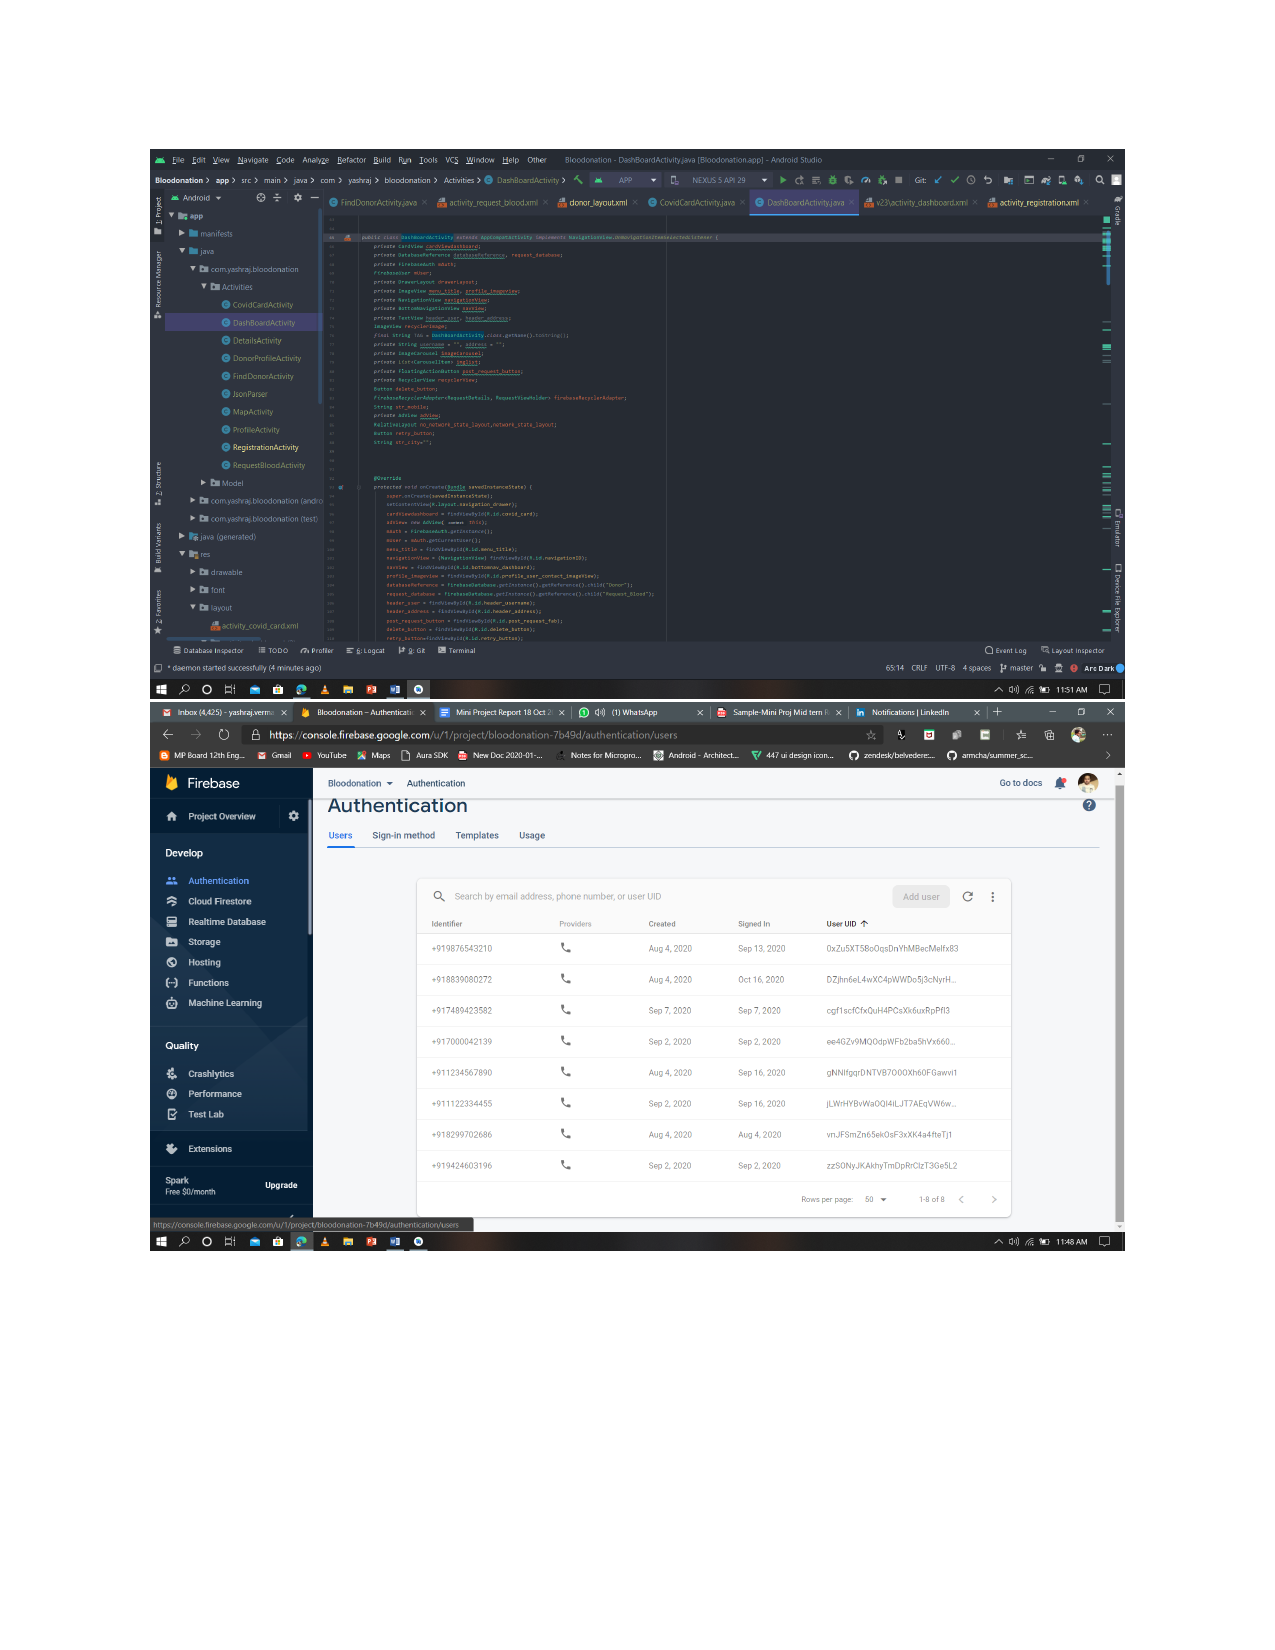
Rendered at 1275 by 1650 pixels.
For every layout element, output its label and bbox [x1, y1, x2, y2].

picture [150, 702, 1125, 1251]
picture [150, 149, 1125, 699]
